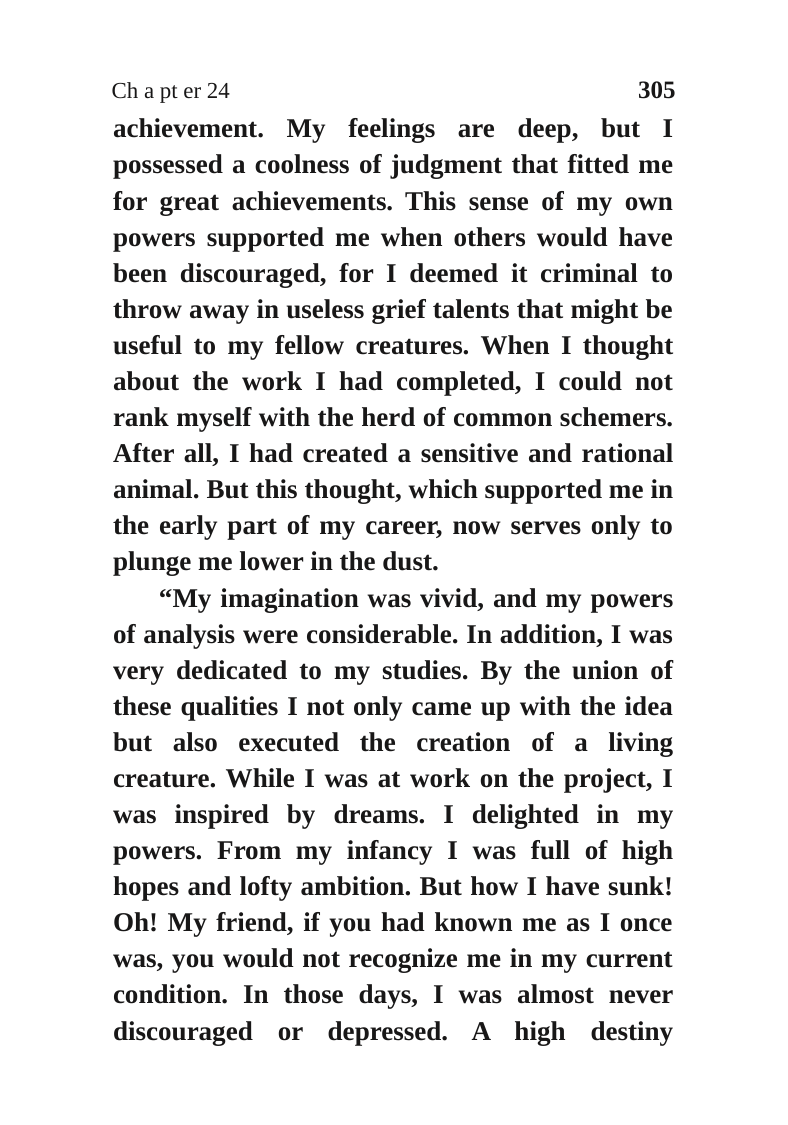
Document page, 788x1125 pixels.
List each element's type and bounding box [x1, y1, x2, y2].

text [113, 582, 674, 1046]
text [113, 112, 674, 576]
